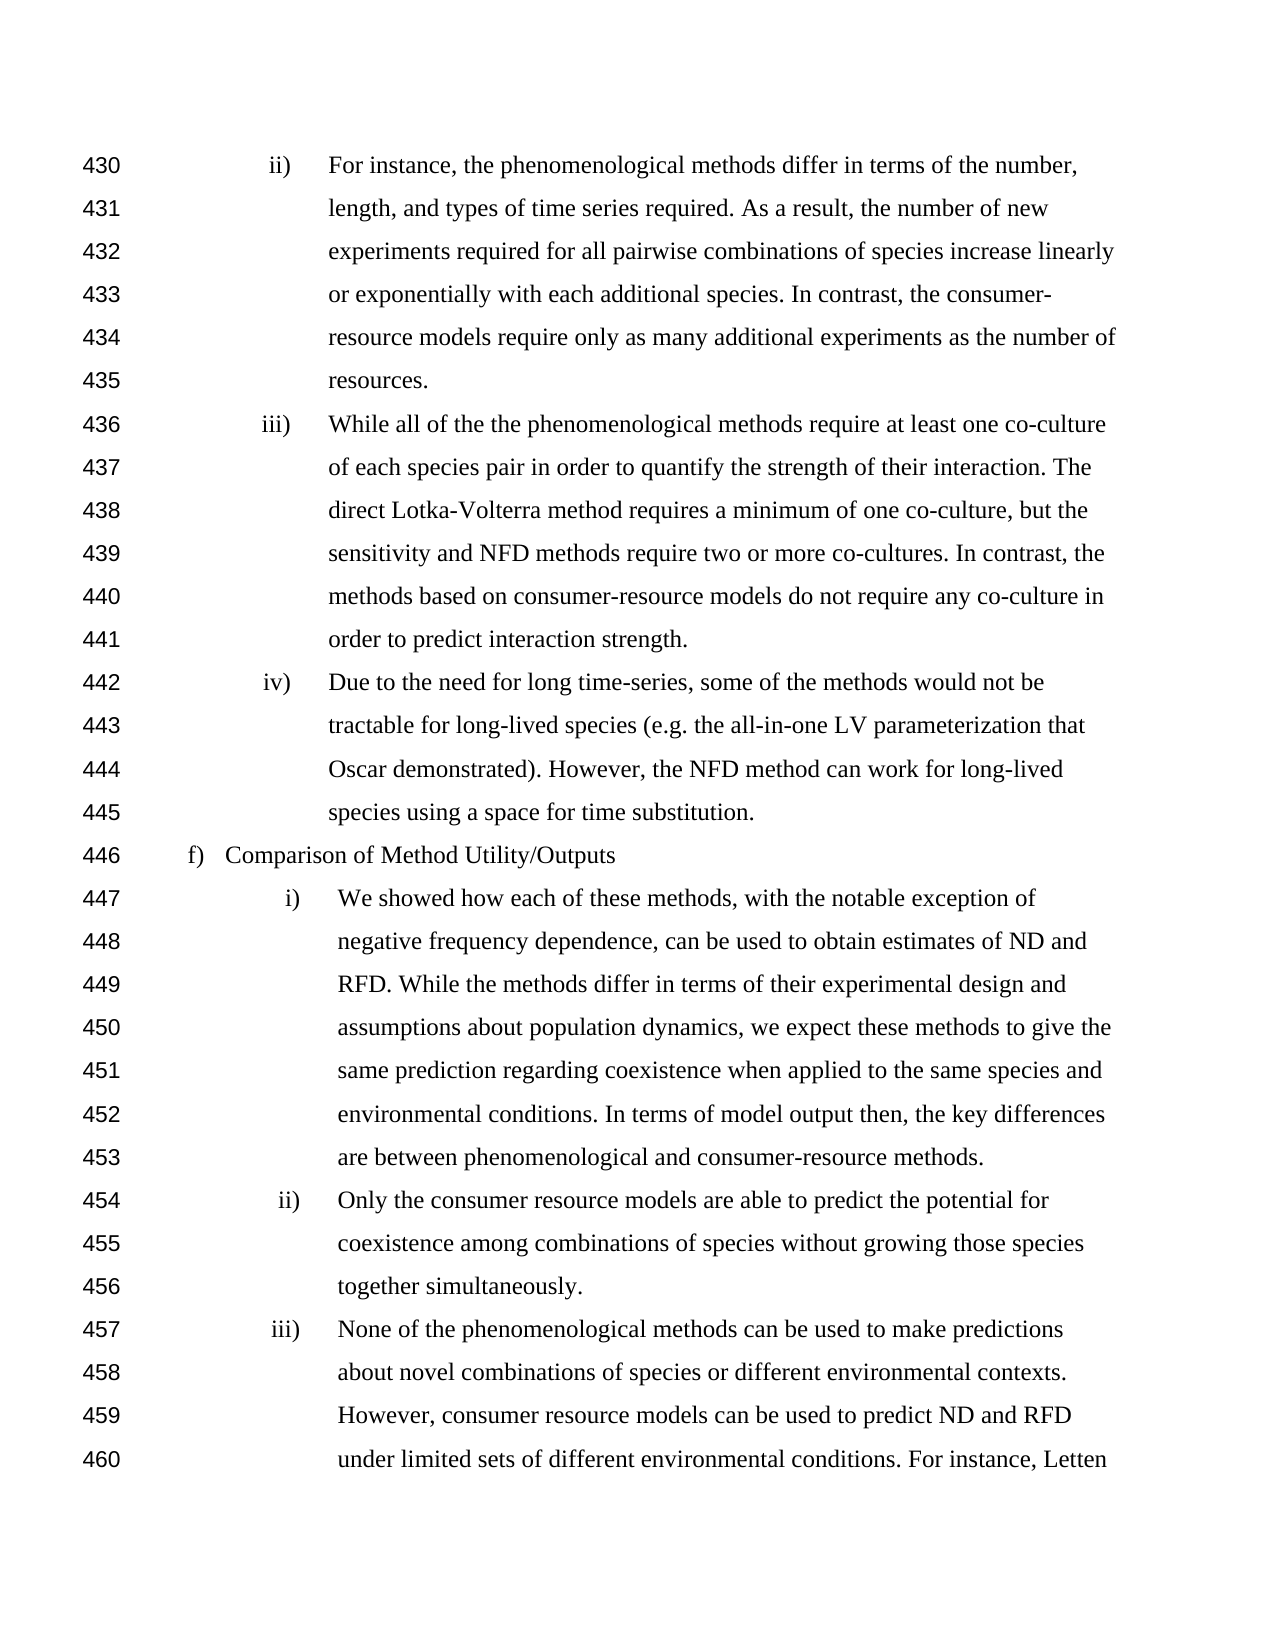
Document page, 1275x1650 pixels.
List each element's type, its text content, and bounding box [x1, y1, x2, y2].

list Only the consumer resource models are able to predict the potential for coexistence among combinations of species without growing those species together simultaneously. [300, 1185, 1125, 1300]
list We showed how each of these methods, with the notable exception of negative frequency dependence, can be used to obtain estimates of ND and RFD. While the methods differ in terms of their experimental design and assumptions about population dynamics, we expect these methods to give the same prediction regarding coexistence when applied to the same species and environmental conditions. In terms of model output then, the key differences are between phenomenological and consumer-resource methods. [300, 883, 1125, 1171]
list Comparison of Method Utility/Outputs [187, 840, 1125, 869]
list While all of the the phenomenological methods require at least one co-culture of each species pair in order to quantify the strength of their interaction. The direct Lotka-Volterra method requires a minimum of one co-culture, but the sensitivity and NFD methods require two or more co-cultures. In contrast, the methods based on consumer-resource models do not require any co-culture in order to predict interaction strength. [291, 409, 1125, 653]
list Due to the need for long time-series, some of the methods would not be tractable for long-lived species (e.g. the all-in-one LV parameterization that Oscar demonstrated). However, the NFD method can work for long-lived species using a space for time substitution. [291, 667, 1125, 826]
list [300, 1314, 1125, 1472]
list For instance, the phenomenological methods differ in terms of the number, length, and types of time series required. As a result, the number of new experiments required for all pairwise combinations of species increase linearly or exponentially with each additional species. In contrast, the consumer-resource models require only as many additional experiments as the number of resources. [291, 150, 1125, 394]
